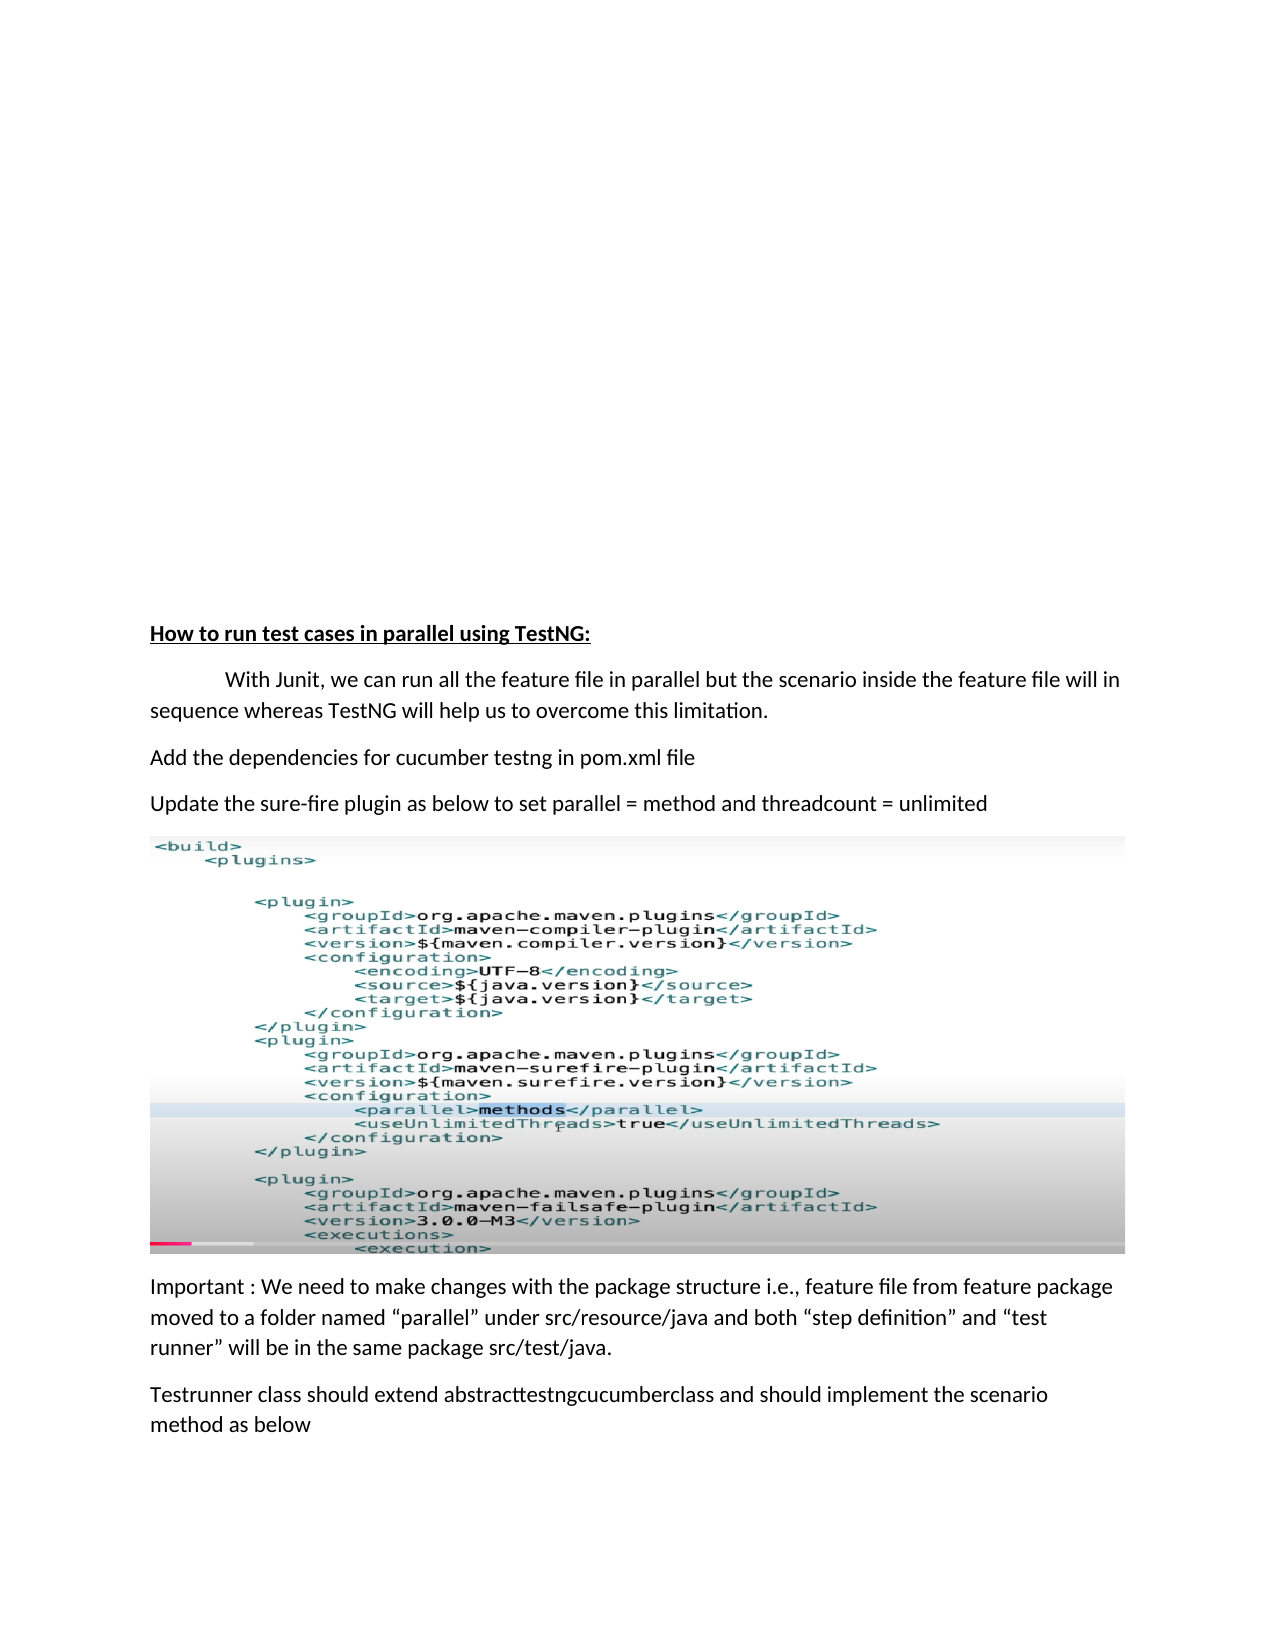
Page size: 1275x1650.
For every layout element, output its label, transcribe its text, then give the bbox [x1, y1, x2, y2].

text Testrunner class should extend abstracttestngcucumberclass and should implement the scenario method as below [150, 1380, 1125, 1438]
text With Junit, we can run all the feature file in parallel but the scenario inside the feature file will in sequence whereas TestNG will help us to overcome this limitation. [150, 666, 1125, 724]
text Update the sure-fire plugin as below to set parallel = method and threadcount = unlimited [150, 789, 1125, 818]
picture [150, 836, 1125, 1254]
text Add the dependencies for cucumber testng in pom.xml file [150, 743, 1125, 771]
text Important : We need to make changes with the package structure i.e., feature file from feature package moved to a folder named “parallel” under src/resource/java and both “step definition” and “test runner” will be in the same package src/test/java. [150, 1272, 1125, 1361]
text How to run test cases in parallel using TestNG: [150, 619, 1125, 647]
